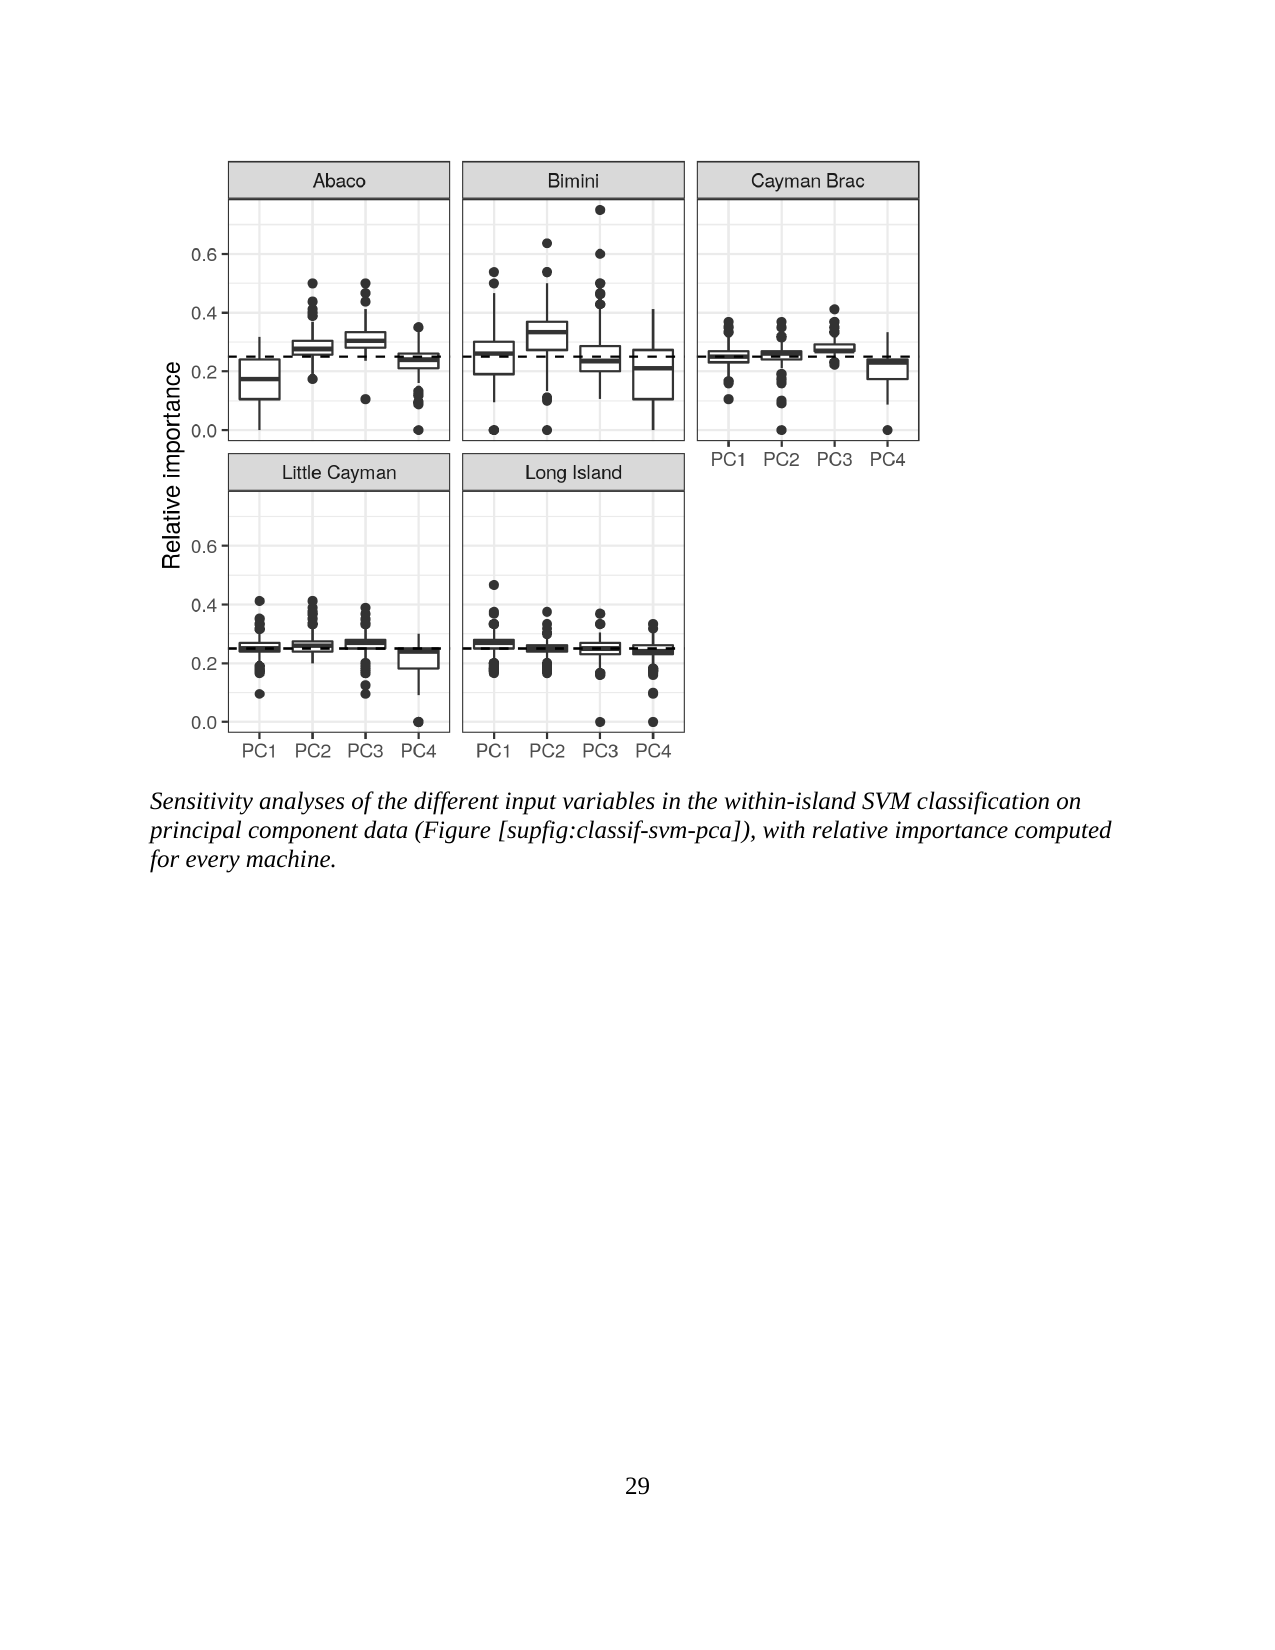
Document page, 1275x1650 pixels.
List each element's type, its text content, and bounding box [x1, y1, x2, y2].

text Sensitivity analyses of the different input variables in the within-island SVM classification on principal component data (Figure [supfig:classif-svm-pca]), with relative importance computed for every machine. [150, 786, 1125, 873]
picture [150, 150, 930, 774]
